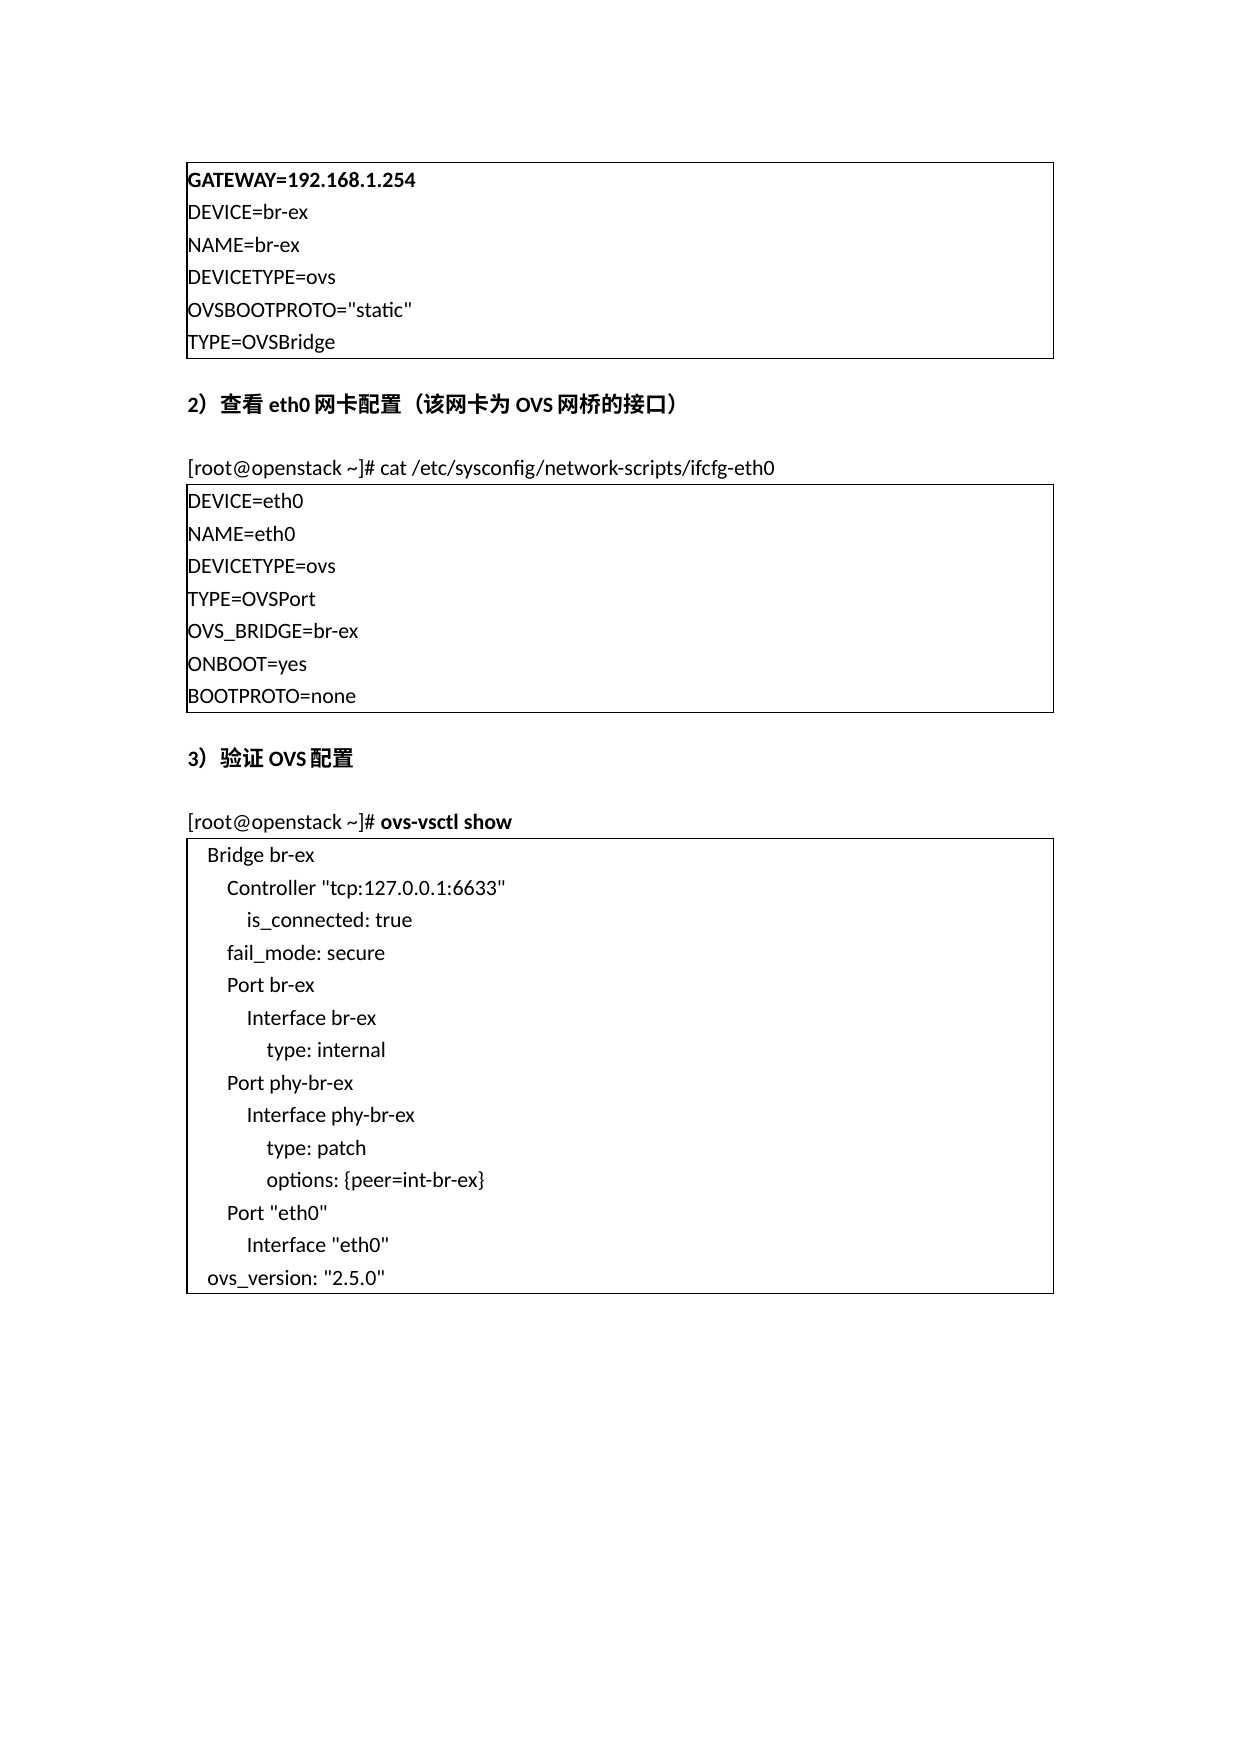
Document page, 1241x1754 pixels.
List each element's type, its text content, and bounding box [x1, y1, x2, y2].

list Interface phy-br-ex [188, 1098, 1053, 1131]
list DEVICETYPE=ovs [188, 261, 1053, 293]
list fail_mode: secure [188, 936, 1053, 968]
list DEVICETYPE=ovs [188, 549, 1053, 582]
list TYPE=OVSBridge [188, 324, 1053, 358]
list [root@openstack ~]# cat /etc/sysconfig/network-scripts/ifcfg-eth0 [187, 451, 1053, 483]
list OVS_BRIDGE=br-ex [188, 614, 1053, 647]
list TYPE=OVSPort [188, 582, 1053, 614]
list Port phy-br-ex [188, 1066, 1053, 1098]
list Port "eth0" [188, 1196, 1053, 1228]
list is_connected: true [188, 903, 1053, 936]
list Interface "eth0" [188, 1228, 1053, 1260]
subtitle 3）验证OVS配置 [187, 742, 1053, 775]
list Port br-ex [188, 968, 1053, 1001]
list ovs_version: "2.5.0" [188, 1260, 1053, 1293]
list Bridge br-ex [188, 839, 1053, 871]
list BOOTPROTO=none [188, 678, 1053, 712]
list Interface br-ex [188, 1001, 1053, 1033]
list type: patch [188, 1131, 1053, 1163]
list [root@openstack ~]# ovs-vsctl show [187, 805, 1053, 837]
list options: {peer=int-br-ex} [188, 1163, 1053, 1196]
subtitle 2）查看eth0网卡配置（该网卡为OVS网桥的接口） [187, 388, 1053, 421]
list NAME=eth0 [188, 517, 1053, 549]
list GATEWAY=192.168.1.254 [188, 163, 1053, 196]
list OVSBOOTPROTO="static" [188, 293, 1053, 324]
list Controller "tcp:127.0.0.1:6633" [188, 871, 1053, 903]
list DEVICE=br-ex [188, 196, 1053, 228]
list DEVICE=eth0 [188, 485, 1053, 517]
list ONBOOT=yes [188, 647, 1053, 678]
list type: internal [188, 1033, 1053, 1066]
list NAME=br-ex [188, 228, 1053, 261]
